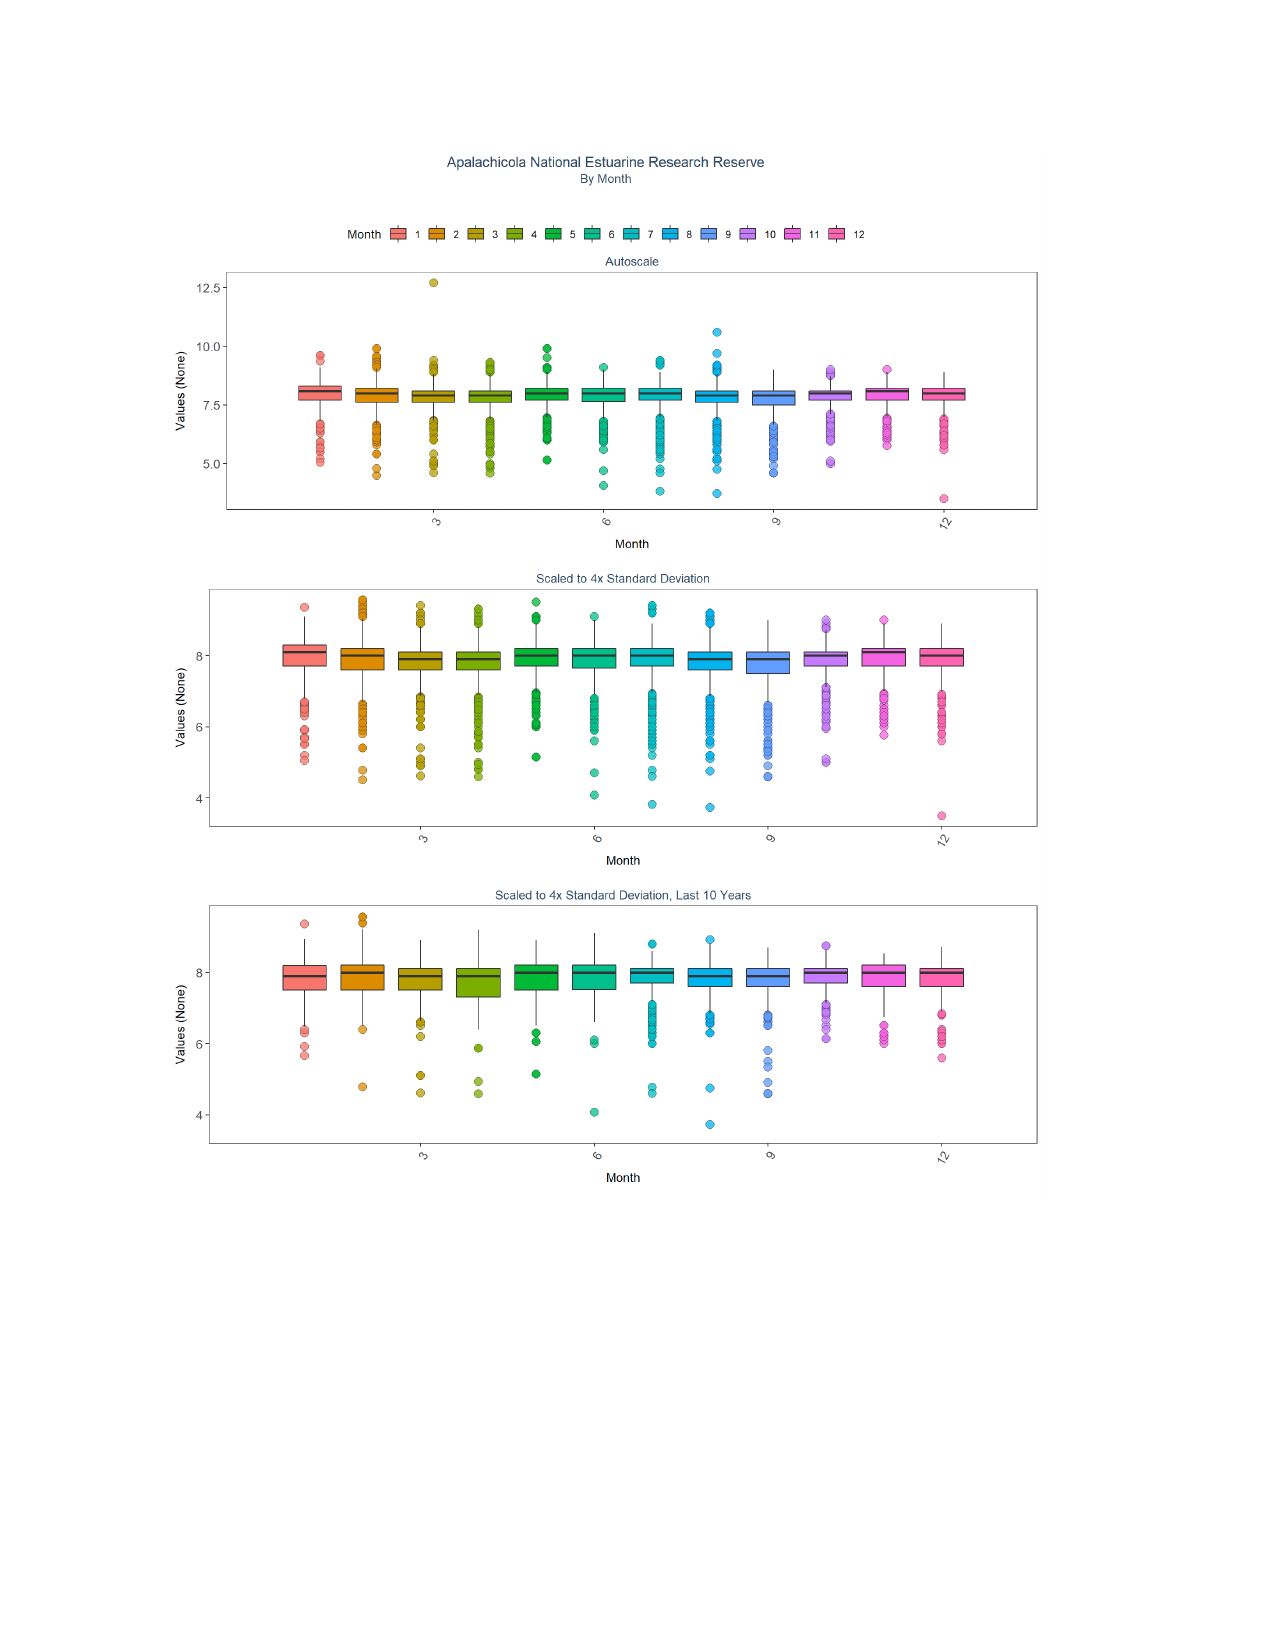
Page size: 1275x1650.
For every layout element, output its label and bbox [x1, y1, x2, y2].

picture [168, 150, 1044, 1200]
